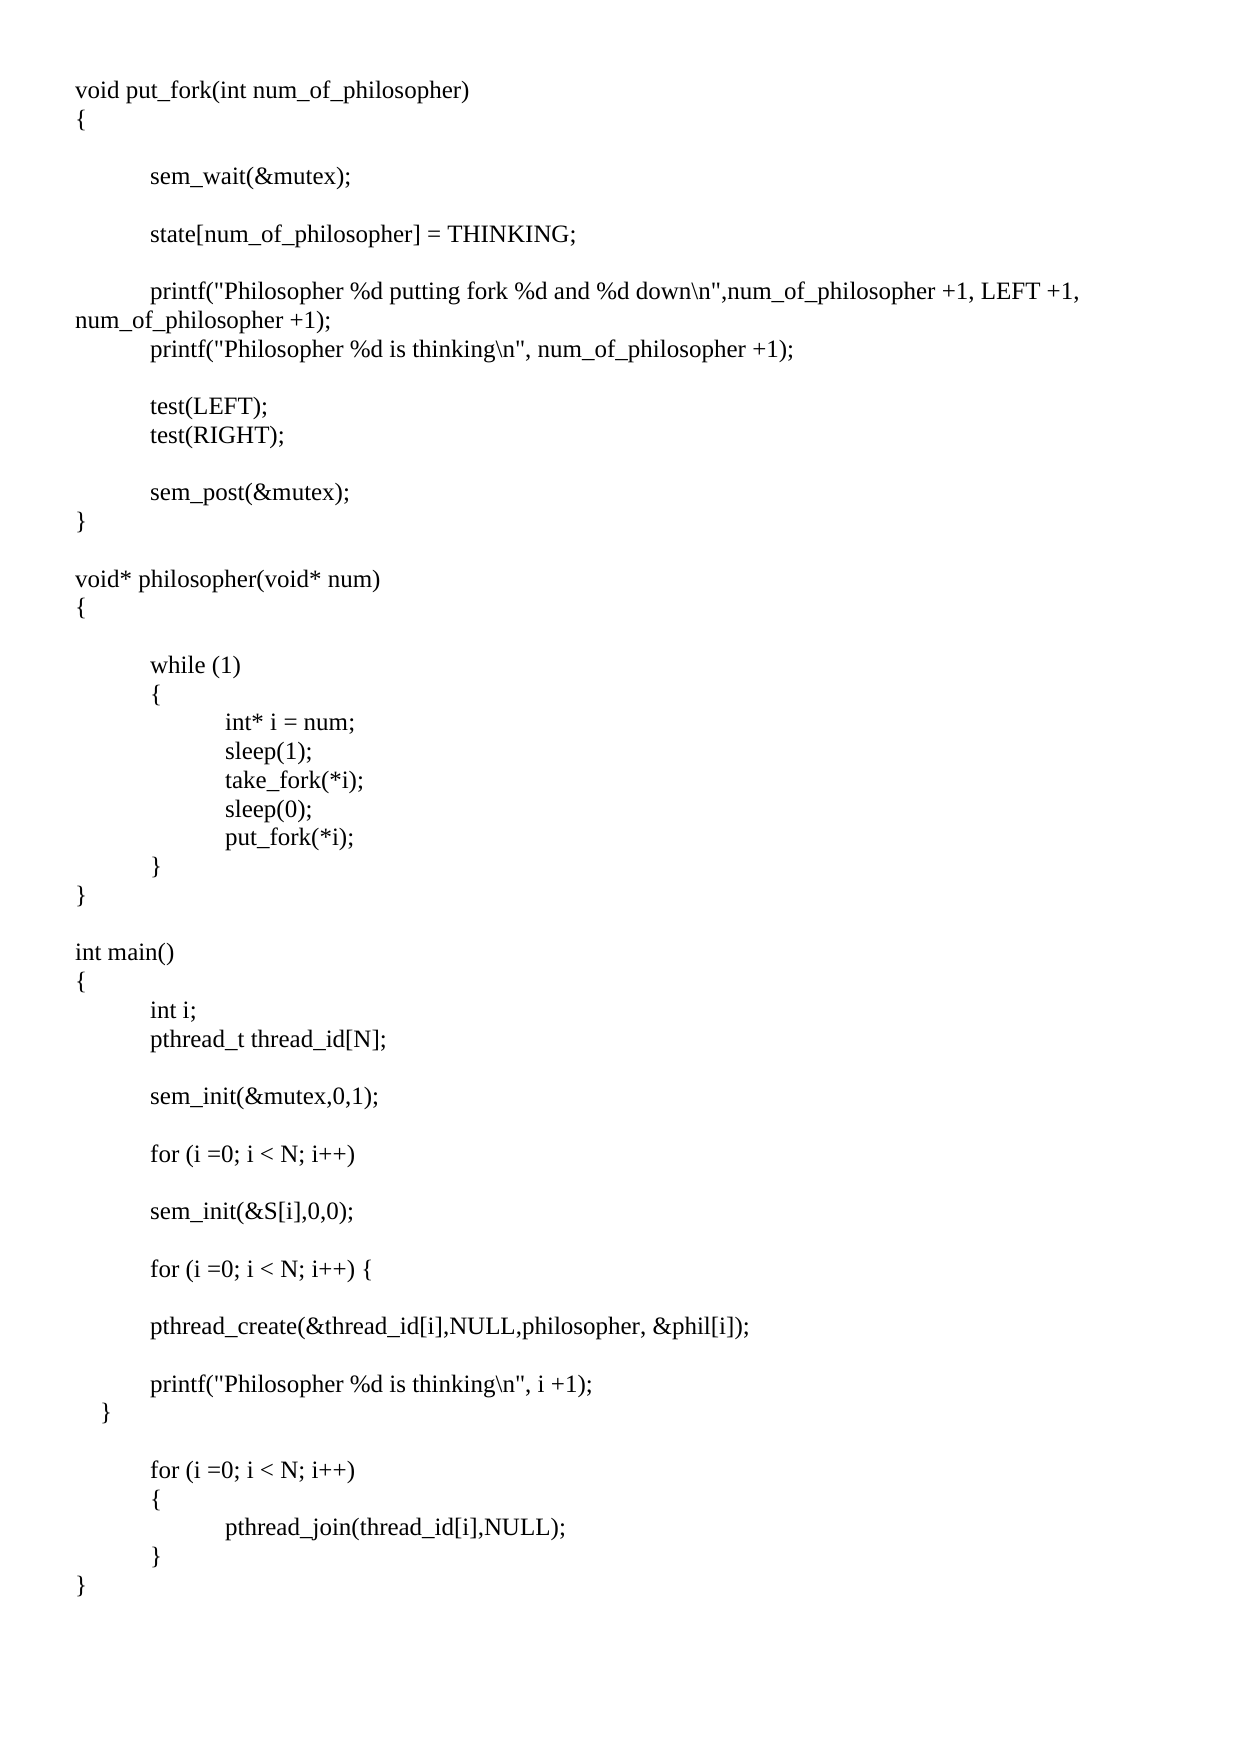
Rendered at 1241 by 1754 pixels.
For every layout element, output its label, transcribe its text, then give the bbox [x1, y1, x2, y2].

list int* i = num; [75, 707, 1165, 736]
list { [75, 592, 1165, 621]
list { [75, 679, 1165, 707]
list sem_init(&mutex,0,1); [75, 1081, 1165, 1110]
list printf("Philosopher %d is thinking\n", i +1); [75, 1369, 1165, 1397]
list } [75, 851, 1165, 880]
list pthread_create(&thread_id[i],NULL,philosopher, &phil[i]); [75, 1311, 1165, 1340]
list for (i =0; i < N; i++) [75, 1455, 1165, 1484]
list { [75, 104, 1165, 132]
list sem_init(&S[i],0,0); [75, 1196, 1165, 1225]
list } [75, 506, 1165, 535]
list { [75, 1484, 1165, 1512]
list while (1) [75, 650, 1165, 679]
list int i; [75, 995, 1165, 1024]
list } [75, 1570, 1165, 1599]
list } [75, 1541, 1165, 1570]
list } [75, 880, 1165, 909]
list sem_wait(&mutex); [75, 161, 1165, 190]
list void put_fork(int num_of_philosopher) [75, 75, 1165, 104]
list sleep(0); [75, 794, 1165, 822]
list pthread_join(thread_id[i],NULL); [75, 1512, 1165, 1541]
list pthread_t thread_id[N]; [75, 1024, 1165, 1052]
list state[num_of_philosopher] = THINKING; [75, 219, 1165, 247]
list test(LEFT); [75, 391, 1165, 420]
list } [75, 1397, 1165, 1426]
list sleep(1); [75, 736, 1165, 765]
list test(RIGHT); [75, 420, 1165, 449]
list printf("Philosopher %d putting fork %d and %d down\n",num_of_philosopher +1, LEFT +1, num_of_philosopher +1); [75, 276, 1165, 334]
list void* philosopher(void* num) [75, 564, 1165, 592]
list put_fork(*i); [75, 822, 1165, 851]
list printf("Philosopher %d is thinking\n", num_of_philosopher +1); [75, 334, 1165, 362]
list take_fork(*i); [75, 765, 1165, 794]
list for (i =0; i < N; i++) { [75, 1254, 1165, 1282]
list for (i =0; i < N; i++) [75, 1139, 1165, 1167]
list int main() [75, 937, 1165, 966]
list sem_post(&mutex); [75, 477, 1165, 506]
list { [75, 966, 1165, 995]
